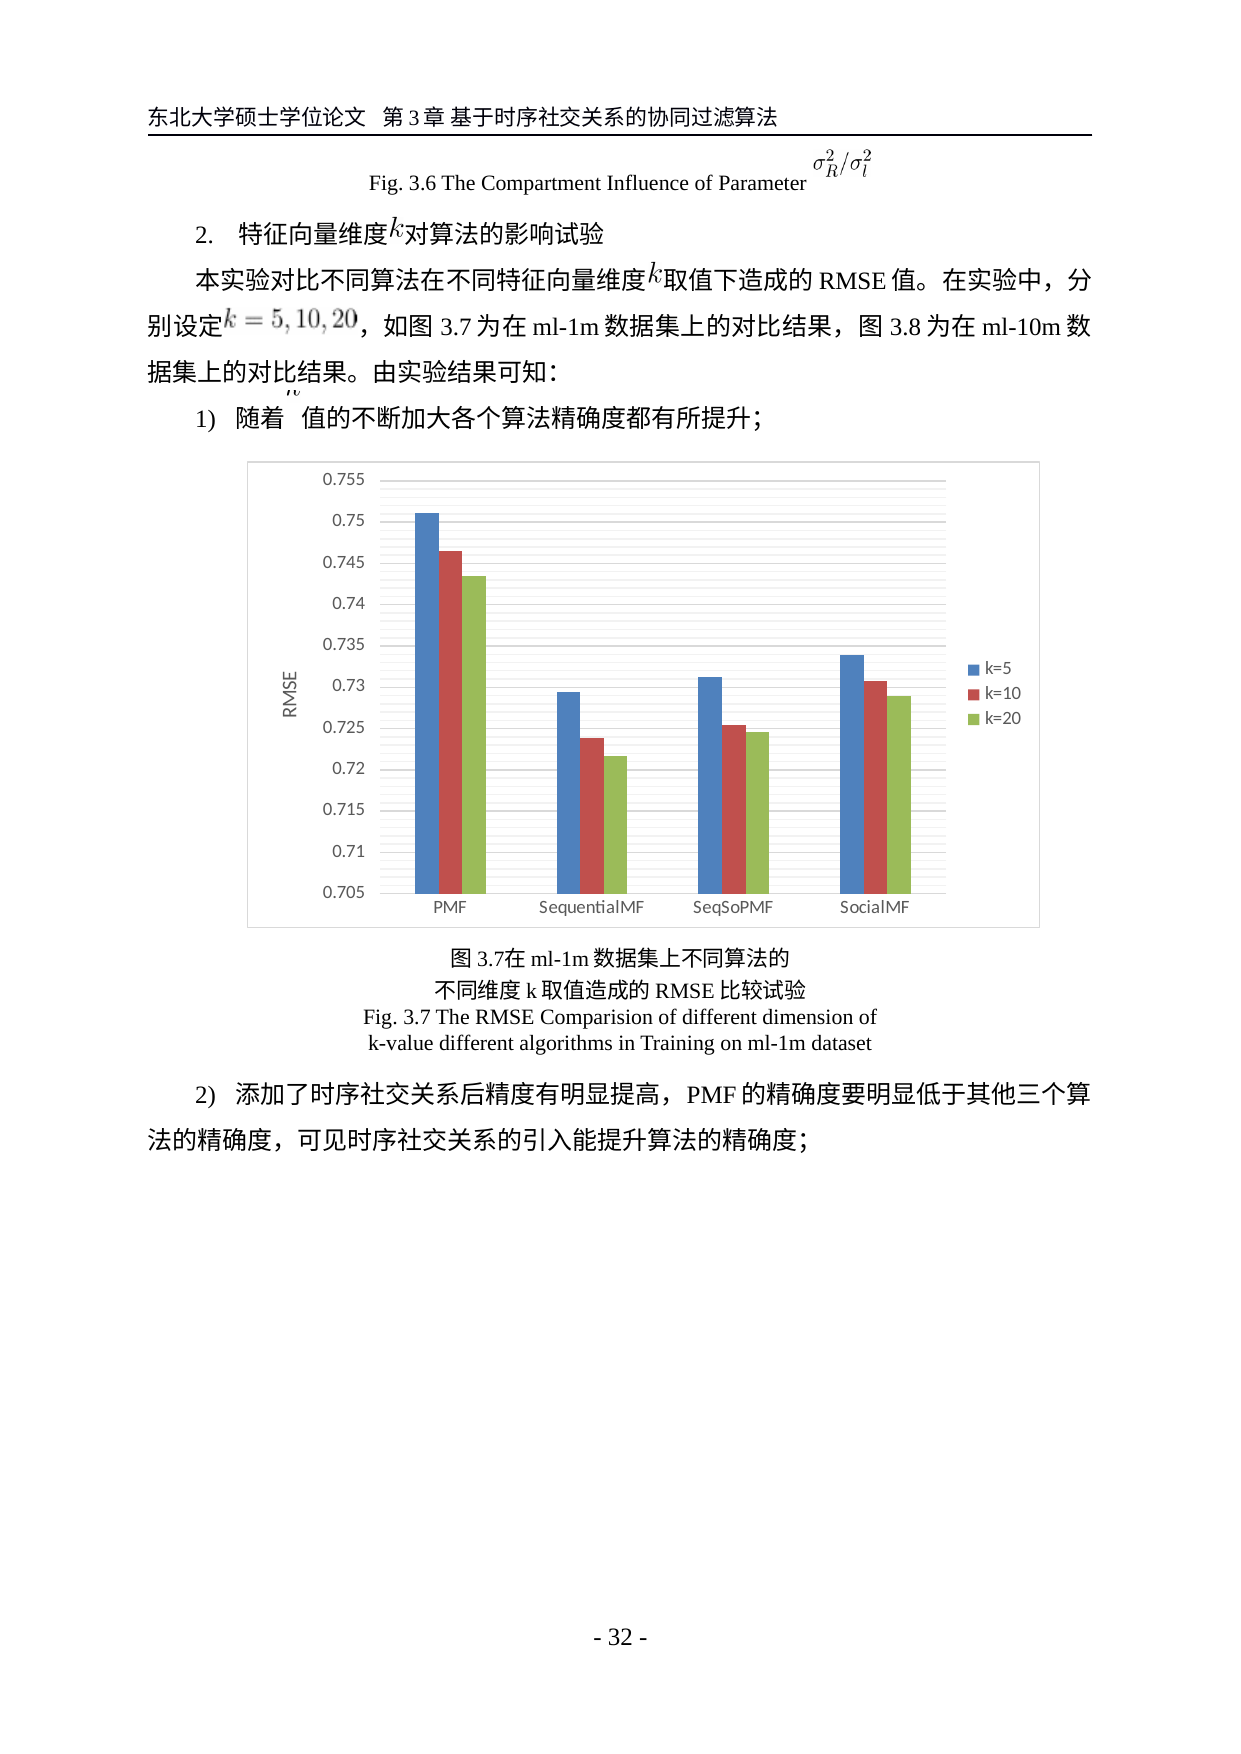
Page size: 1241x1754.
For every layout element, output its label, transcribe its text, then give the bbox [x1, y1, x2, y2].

list 随着值的不断加大各个算法精确度都有所提升； [148, 391, 1092, 436]
text 不同维度k取值造成的RMSE比较试验 [148, 973, 1092, 1004]
list 添加了时序社交关系后精度有明显提高，PMF的精确度要明显低于其他三个算法的精确度，可见时序社交关系的引入能提升算法的精确度； [148, 1067, 1092, 1159]
list 特征向量维度对算法的影响试验 [195, 207, 1092, 253]
text k-value different algorithms in Training on ml-1m dataset [148, 1029, 1092, 1055]
